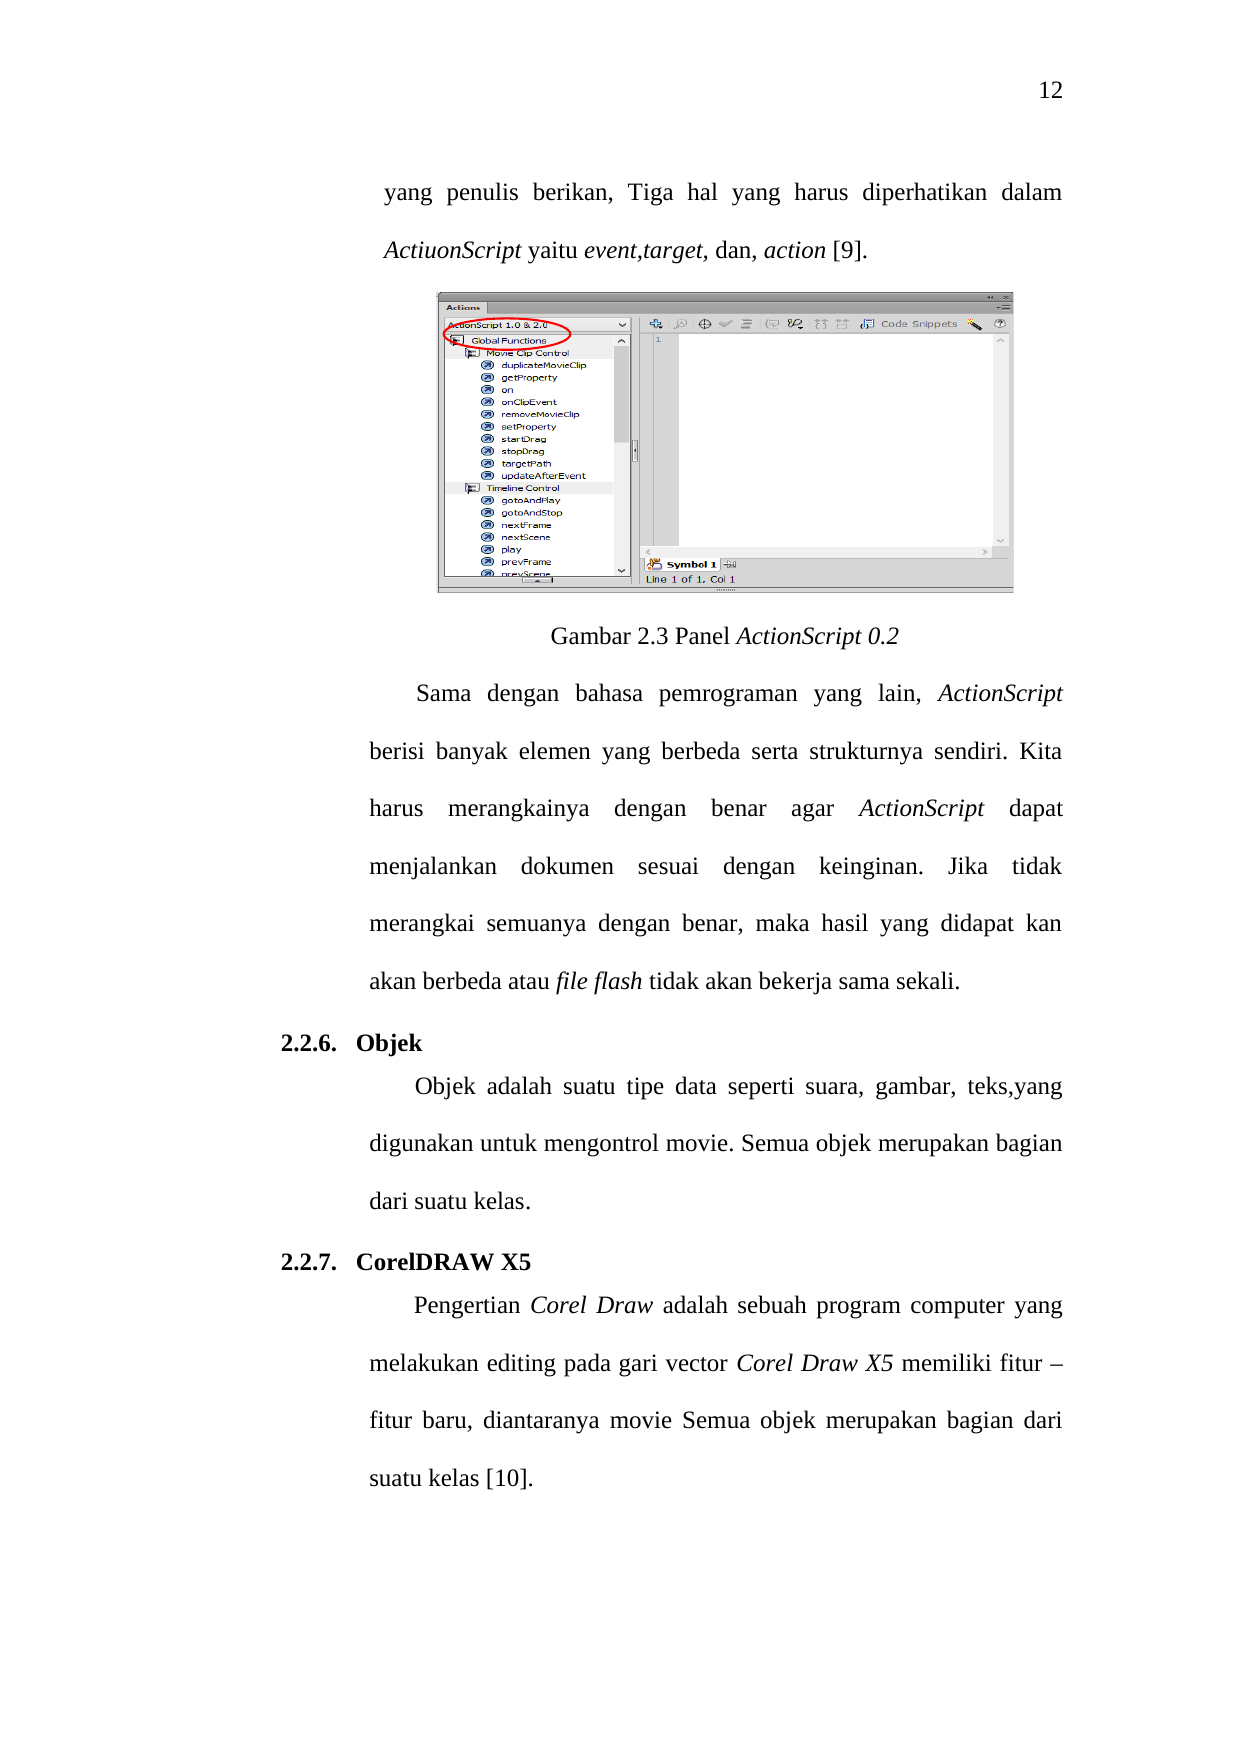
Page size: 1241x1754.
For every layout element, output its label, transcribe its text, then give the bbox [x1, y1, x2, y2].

subtitle Objek [281, 1028, 1063, 1056]
subtitle CorelDRAW X5 [281, 1247, 1063, 1276]
text Pengertian Corel Draw adalah sebuah program computer yang melakukan editing pada gari vector Corel Draw X5 memiliki fitur – fitur baru, diantaranya movie Semua objek merupakan bagian dari suatu kelas [10]. [369, 1291, 1063, 1492]
text Sama dengan bahasa pemrograman yang lain, ActionScript berisi banyak elemen yang berbeda serta strukturnya sendiri. Kita harus merangkainya dengan benar agar ActionScript dapat menjalankan dokumen sesuai dengan keinginan. Jika tidak merangkai semuanya dengan benar, maka hasil yang didapat kan akan berbeda atau file flash tidak akan bekerja sama sekali. [369, 678, 1063, 995]
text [384, 177, 1063, 263]
picture [436, 292, 1014, 593]
text Objek adalah suatu tipe data seperti suara, gambar, teks,yang digunakan untuk mengontrol movie. Semua objek merupakan bagian dari suatu kelas. [369, 1071, 1063, 1214]
text Gambar 2.3 Panel ActionScript 0.2 [339, 621, 1063, 650]
